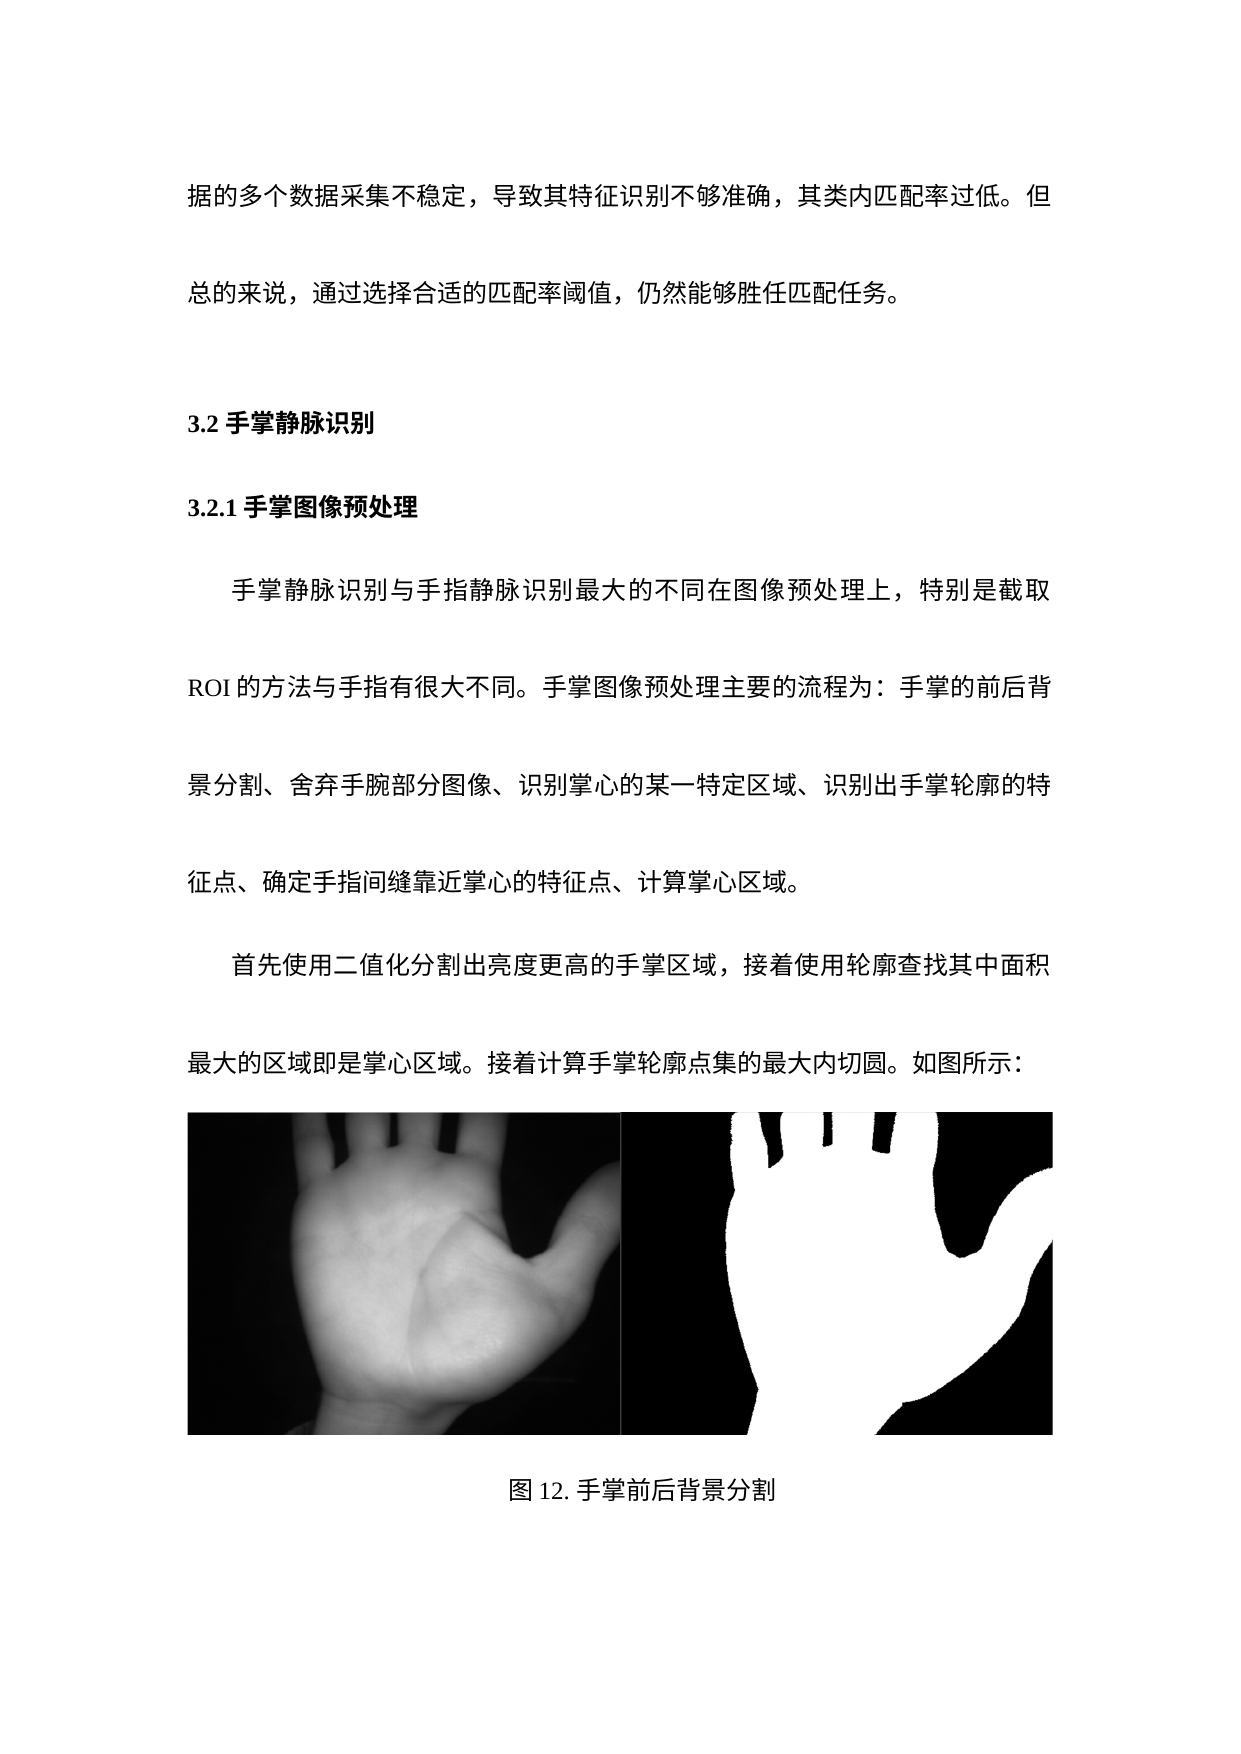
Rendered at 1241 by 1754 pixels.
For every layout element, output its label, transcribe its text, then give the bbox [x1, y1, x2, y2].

text 首先使用二值化分割出亮度更高的手掌区域，接着使用轮廓查找其中面积最大的区域即是掌心区域。接着计算手掌轮廓点集的最大内切圆。如图所示： [187, 931, 1053, 1094]
picture [187, 1112, 1053, 1435]
text 图12. 手掌前后背景分割 [187, 1456, 1053, 1521]
text 3.2 手掌静脉识别 [187, 389, 1053, 454]
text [187, 162, 1053, 324]
text 手掌静脉识别与手指静脉识别最大的不同在图像预处理上，特别是截取ROI的方法与手指有很大不同。手掌图像预处理主要的流程为：手掌的前后背景分割、舍弃手腕部分图像、识别掌心的某一特定区域、识别出手掌轮廓的特征点、确定手指间缝靠近掌心的特征点、计算掌心区域。 [187, 556, 1053, 913]
text 3.2.1 手掌图像预处理 [187, 473, 1053, 538]
